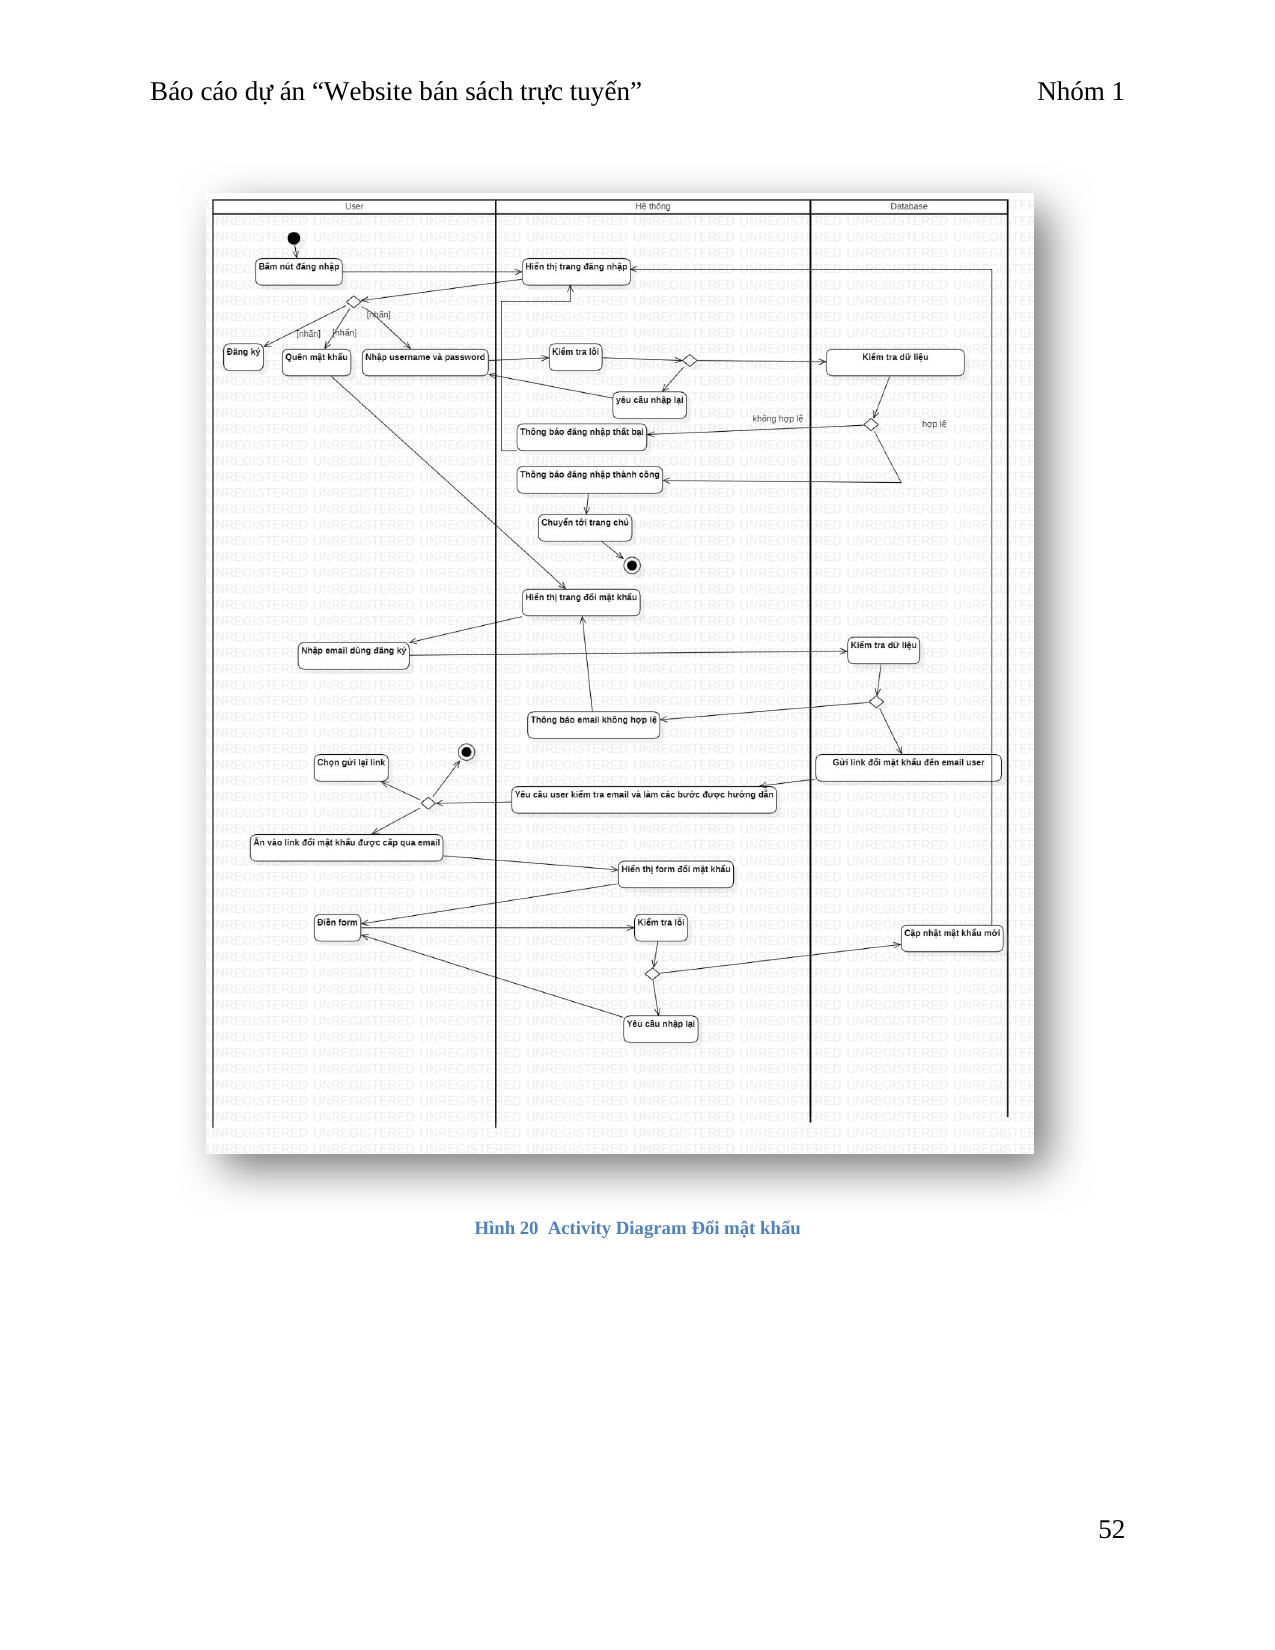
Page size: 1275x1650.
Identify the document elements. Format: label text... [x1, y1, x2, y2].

picture [206, 193, 1034, 1154]
